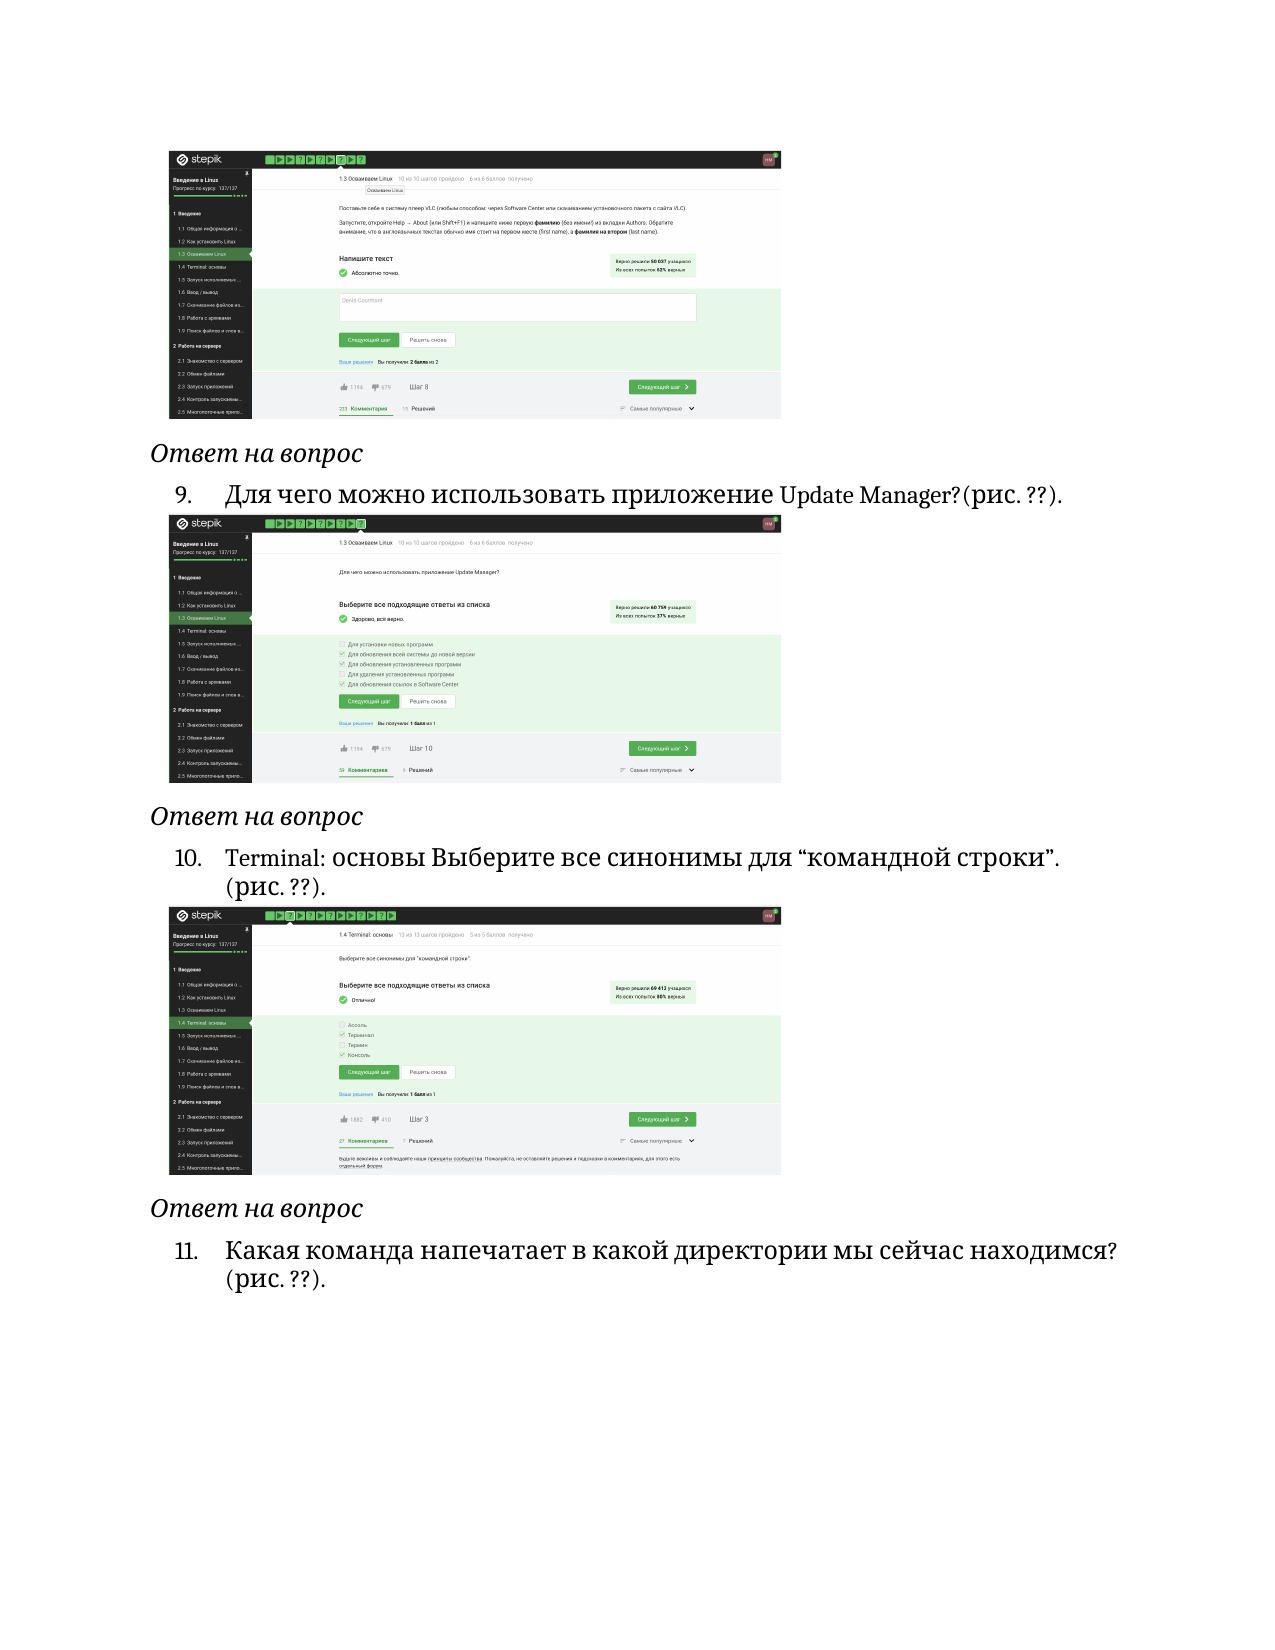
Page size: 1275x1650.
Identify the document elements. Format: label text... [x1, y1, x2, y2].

text Ответ на вопрос [150, 1195, 1125, 1224]
list Для чего можно использовать приложение Update Manager?(рис. ??). [175, 481, 1125, 510]
picture [168, 905, 782, 1175]
text Ответ на вопрос [150, 440, 1125, 468]
picture [168, 513, 782, 783]
text Ответ на вопрос [150, 803, 1125, 832]
list Какая команда напечатает в какой директории мы сейчас находимся?(рис. ??). [175, 1237, 1125, 1294]
list Terminal: основы Выберите все синонимы для “командной строки”.(рис. ??). [175, 844, 1125, 902]
picture [168, 150, 782, 419]
